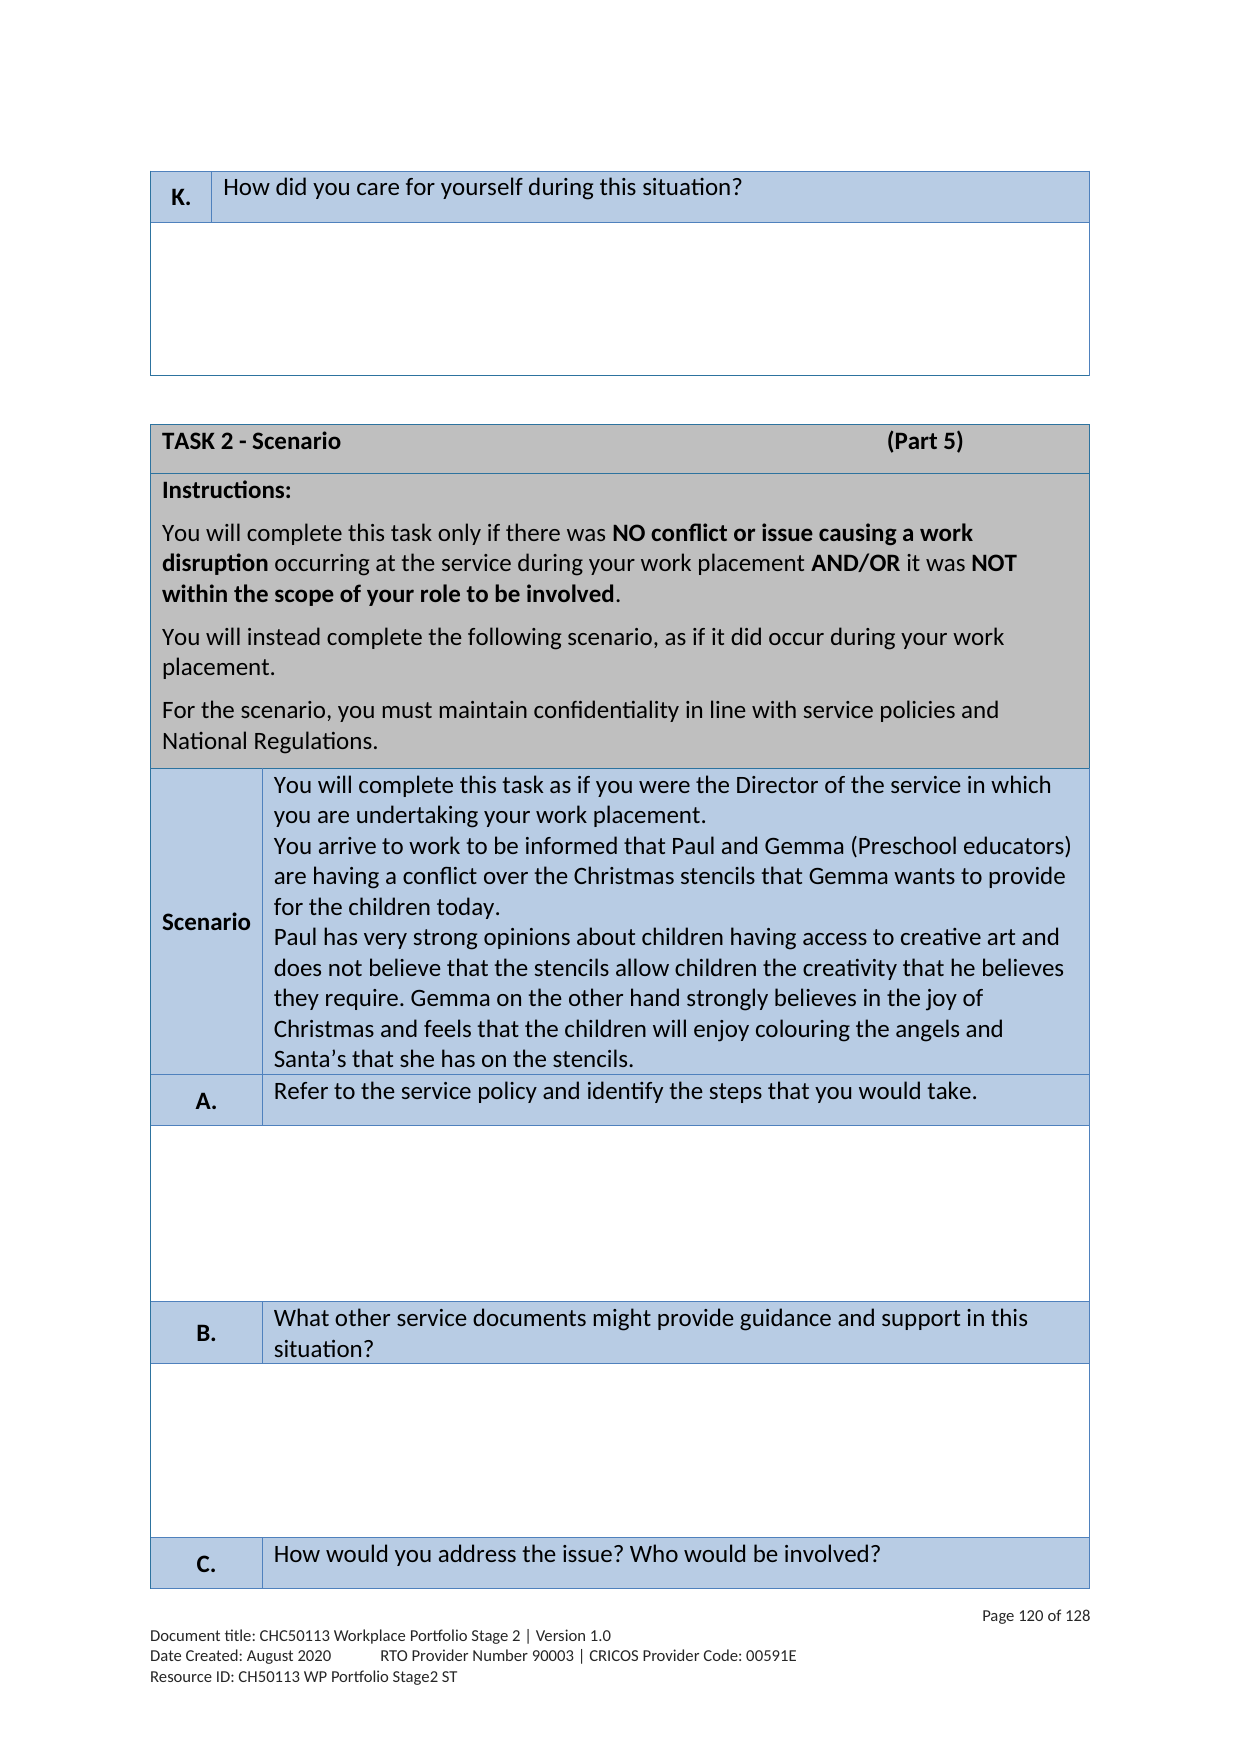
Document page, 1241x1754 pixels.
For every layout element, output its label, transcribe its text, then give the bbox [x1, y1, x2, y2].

table_cell [151, 1364, 1089, 1537]
table_cell K. [151, 172, 211, 222]
table_cell Instructions: You will complete this task only if there was NO conflict or issue causing a work disruption occurring at the service during your work placement AND/OR it was NOT within the scope of your role to be involved. You will instead complete the following scenario, as if it did occur during your work placement. For the scenario, you must maintain confidentiality in line with service policies and National Regulations. [151, 474, 1089, 768]
table_cell Scenario [151, 769, 262, 1074]
table_cell A. [151, 1075, 262, 1125]
table_cell [151, 1126, 1089, 1301]
table_cell What other service documents might provide guidance and support in this situation? [263, 1302, 1089, 1363]
table_cell [151, 223, 1089, 375]
table_cell C. [151, 1538, 262, 1588]
table_header TASK 2 - Scenario [151, 425, 875, 473]
table_cell B. [151, 1302, 262, 1363]
table_cell Refer to the service policy and identify the steps that you would take. [263, 1075, 1089, 1125]
table_cell How would you address the issue? Who would be involved? [263, 1538, 1089, 1588]
table_cell How did you care for yourself during this situation? [212, 172, 1089, 222]
table_cell You will complete this task as if you were the Director of the service in which you are undertaking your work placement. You arrive to work to be informed that Paul and Gemma (Preschool educators) are having a conflict over the Christmas stencils that Gemma wants to provide for the children today. Paul has very strong opinions about children having access to creative art and does not believe that the stencils allow children the creativity that he believes they require. Gemma on the other hand strongly believes in the joy of Christmas and feels that the children will enjoy colouring the angels and Santa’s that she has on the stencils. [263, 769, 1089, 1074]
table_header (Part 5) [875, 425, 1089, 473]
